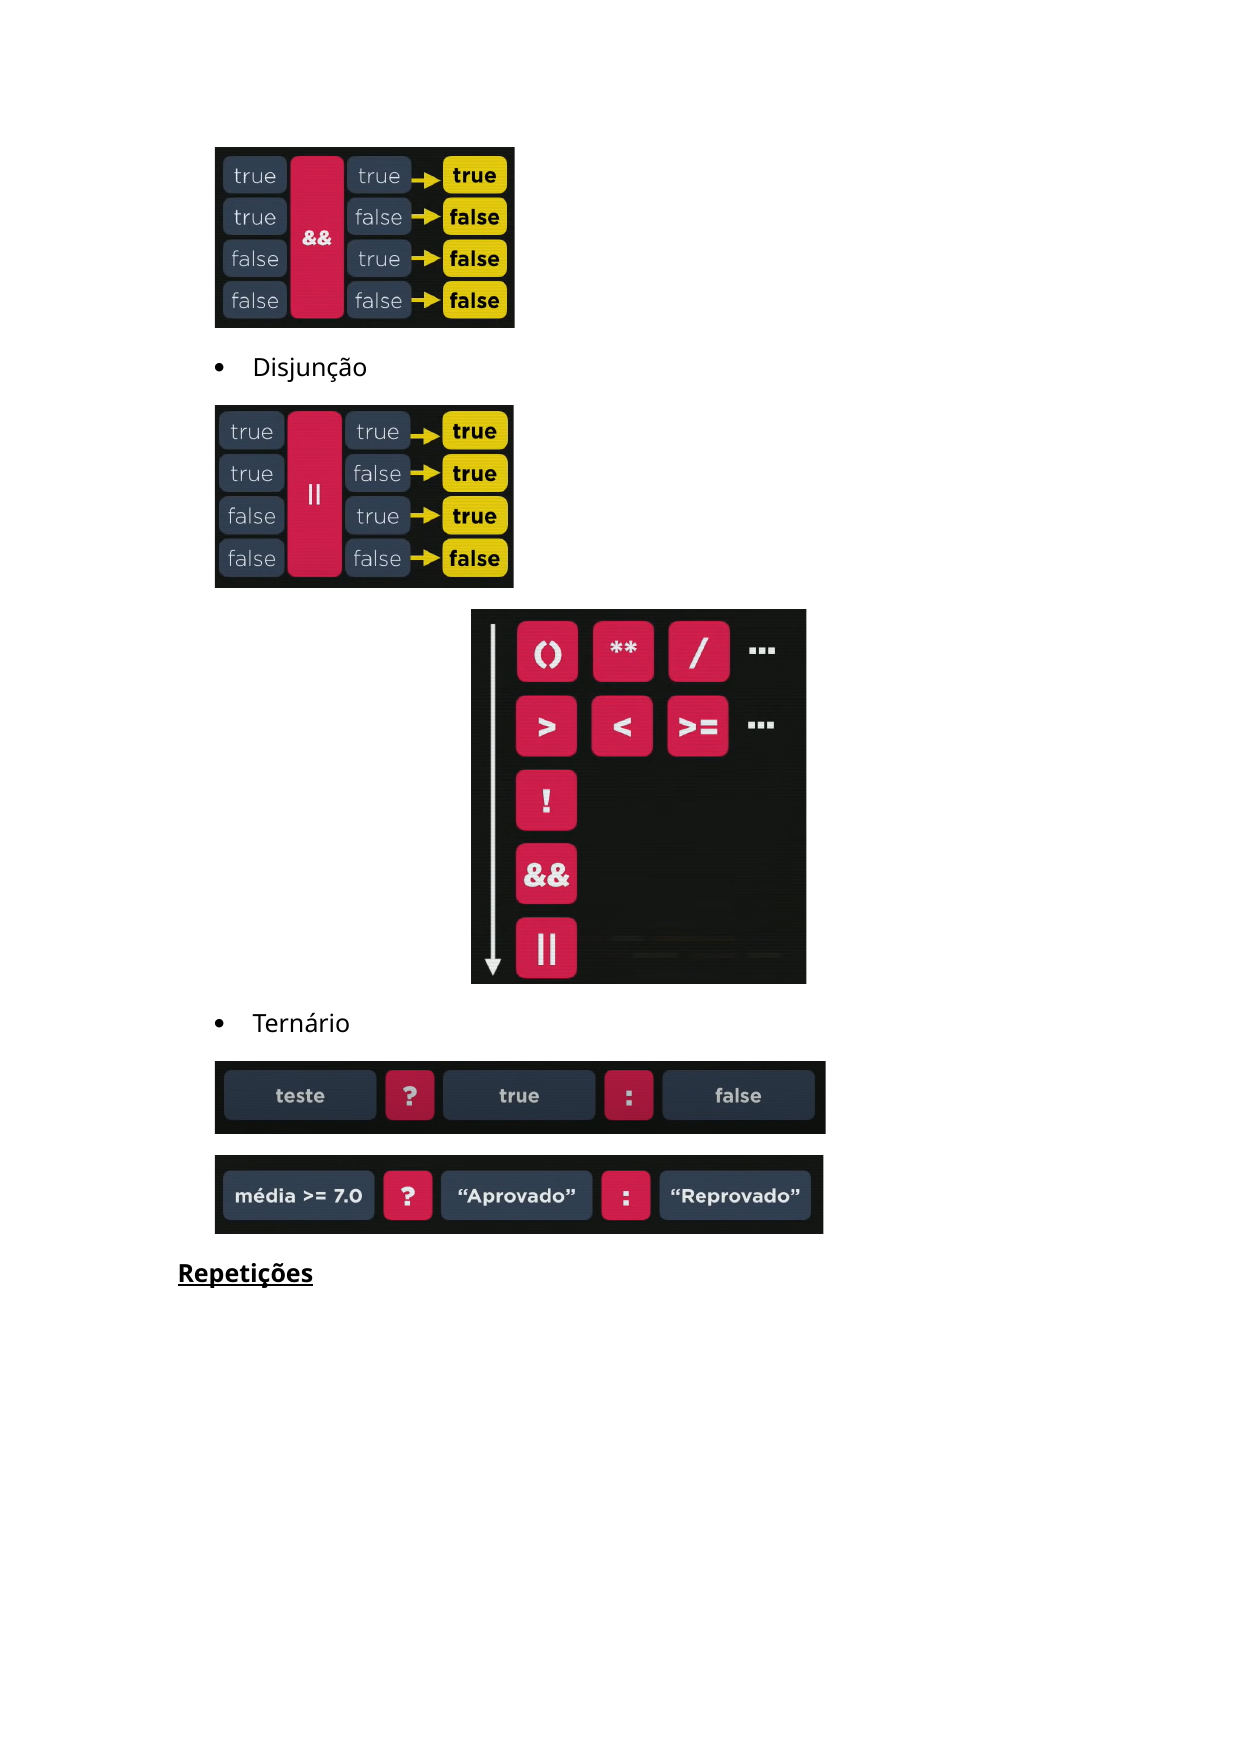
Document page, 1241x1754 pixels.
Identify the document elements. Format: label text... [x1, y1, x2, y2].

picture [471, 609, 807, 984]
picture [214, 405, 514, 588]
picture [214, 147, 515, 328]
picture [214, 1061, 826, 1134]
list Ternário [215, 1005, 1063, 1039]
list Disjunção [215, 350, 1063, 384]
text Repetições [177, 1255, 1063, 1289]
picture [214, 1155, 824, 1234]
